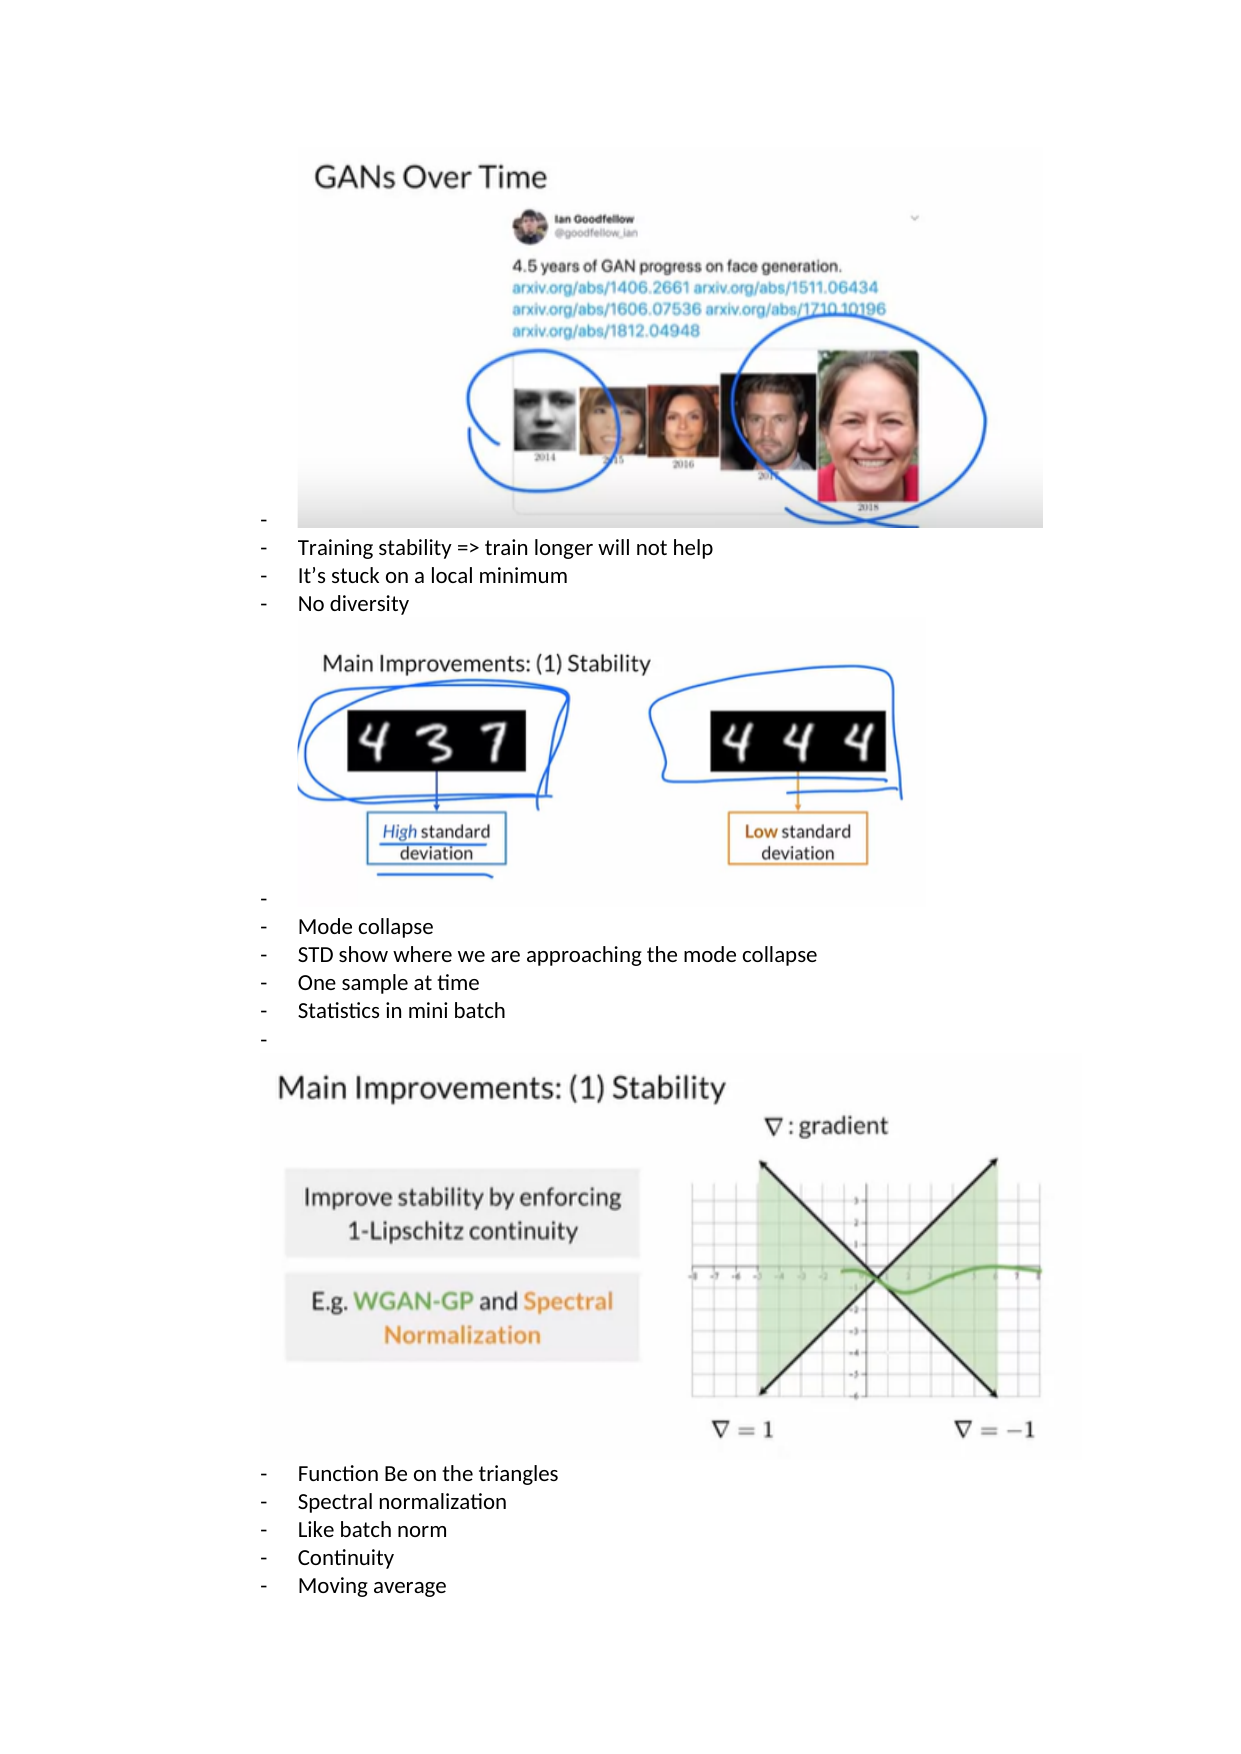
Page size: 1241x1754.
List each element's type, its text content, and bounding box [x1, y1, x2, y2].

picture [260, 1053, 1083, 1460]
list It’s stuck on a local minimum [260, 561, 1093, 589]
list Training stability => train longer will not help [260, 533, 1093, 561]
picture [297, 617, 927, 907]
list Function Be on the triangles [260, 1459, 1093, 1487]
list Statistics in mini batch [260, 996, 1093, 1024]
list Continuity [260, 1543, 1093, 1572]
list Mode collapse [260, 912, 1093, 940]
list Moving average [260, 1572, 1093, 1599]
list STD show where we are approaching the mode collapse [260, 940, 1093, 968]
list No diversity [260, 589, 1093, 617]
list Spectral normalization [260, 1487, 1093, 1516]
picture [297, 147, 1043, 528]
list One sample at time [260, 968, 1093, 996]
list Like batch norm [260, 1516, 1093, 1543]
